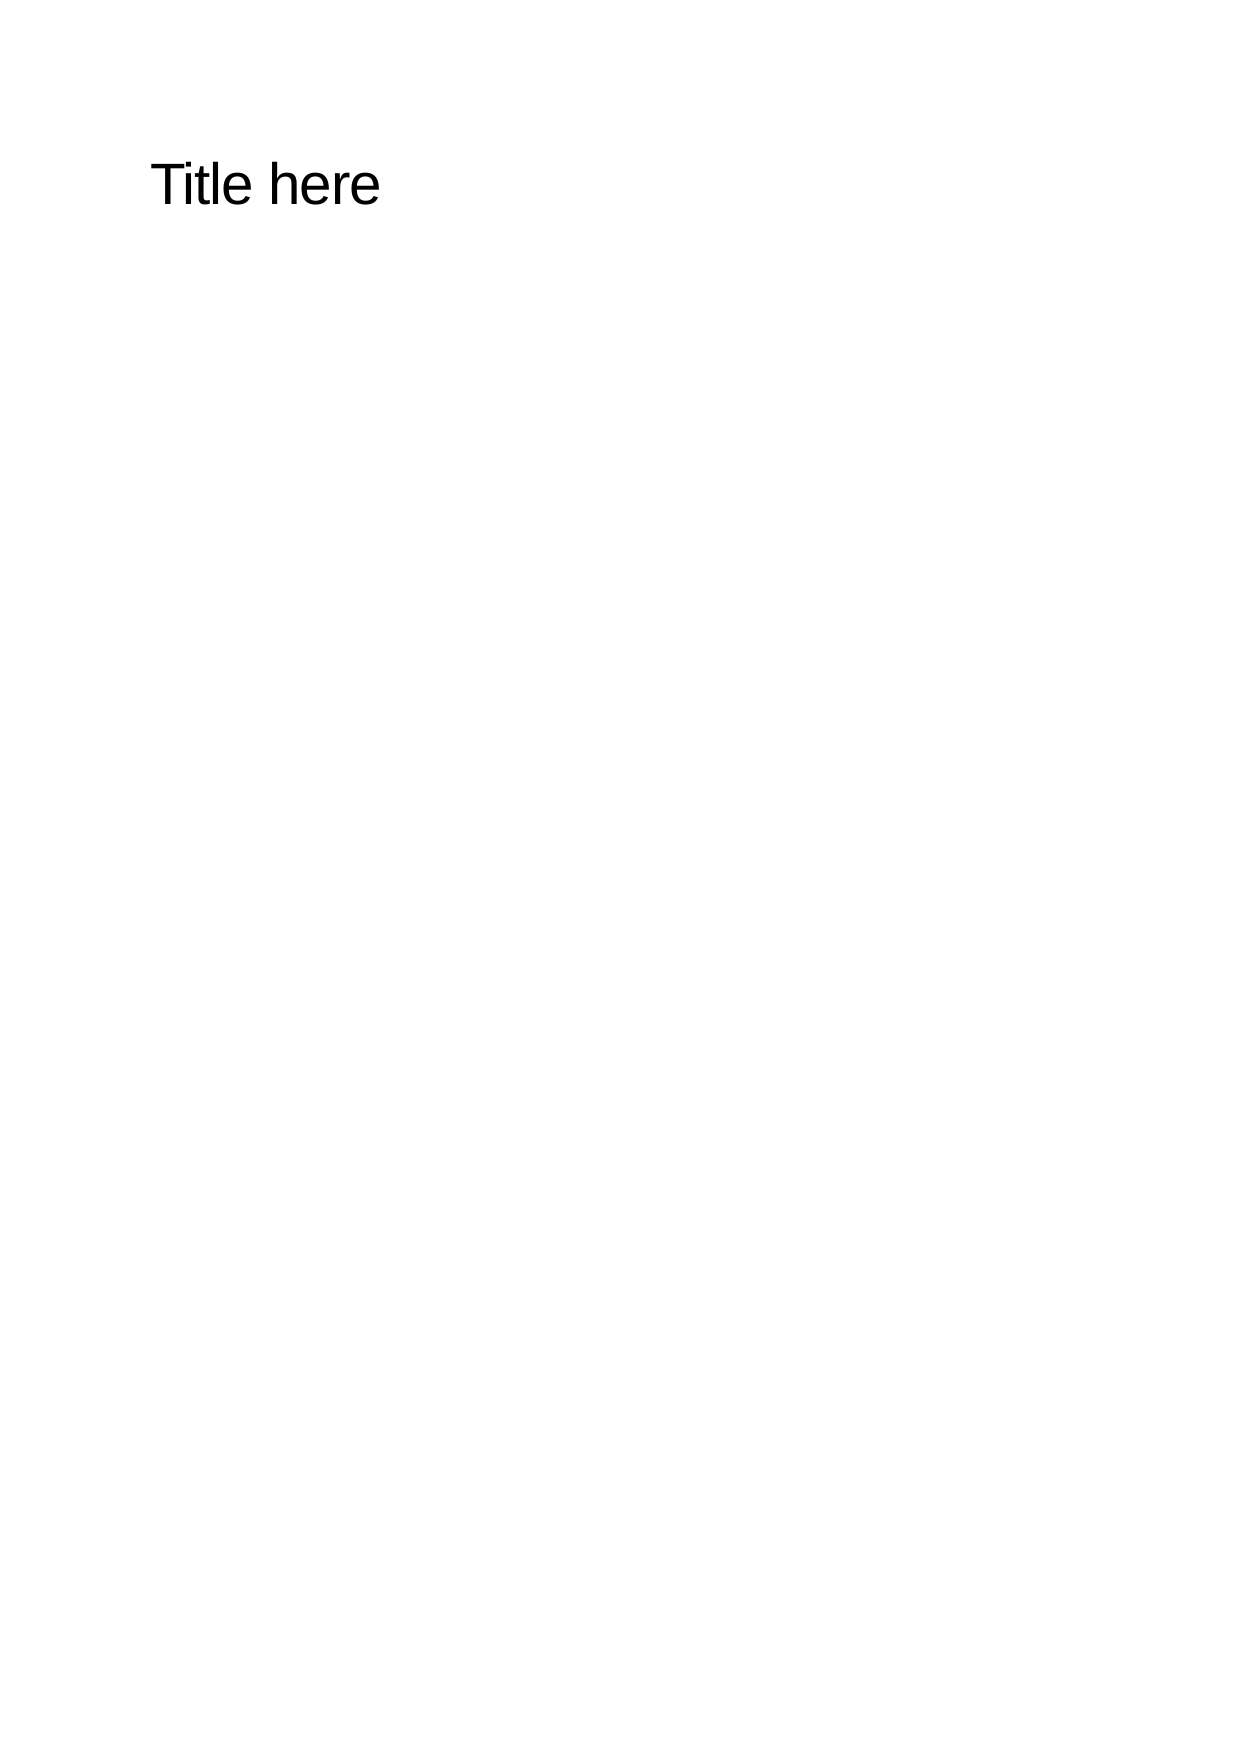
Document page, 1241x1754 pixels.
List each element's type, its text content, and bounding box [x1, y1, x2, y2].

title Title here [150, 150, 1090, 217]
